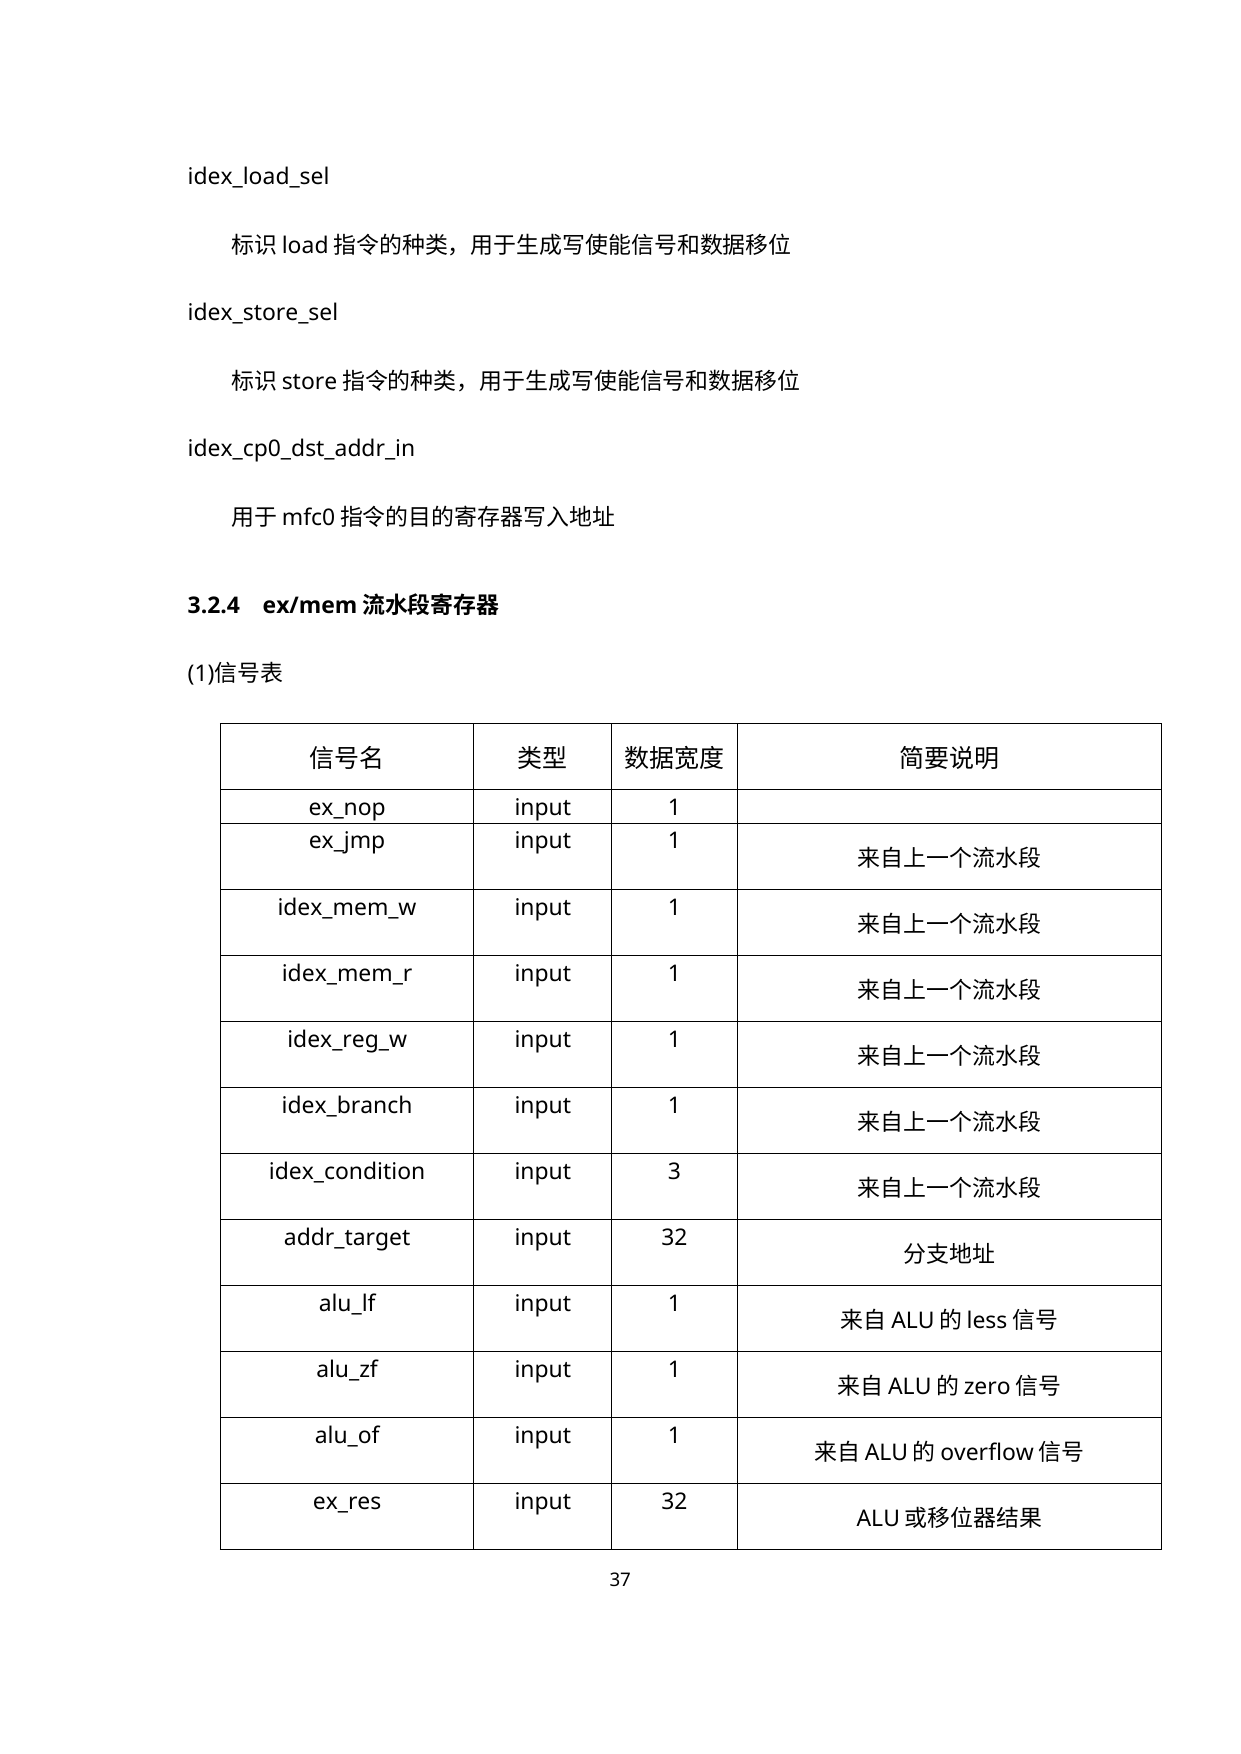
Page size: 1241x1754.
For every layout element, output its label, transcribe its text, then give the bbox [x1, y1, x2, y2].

table_cell input [474, 1220, 611, 1285]
table_cell 来自上一个流水段 [738, 1022, 1161, 1087]
table_cell alu_zf [221, 1352, 473, 1417]
table_cell input [474, 1418, 611, 1483]
table_cell 1 [612, 790, 737, 823]
table_cell 1 [612, 824, 737, 889]
table_cell 来自上一个流水段 [738, 1154, 1161, 1219]
table_cell idex_branch [221, 1088, 473, 1153]
table_cell input [474, 890, 611, 955]
table_cell 3 [612, 1154, 737, 1219]
table_cell idex_mem_w [221, 890, 473, 955]
table_cell 来自上一个流水段 [738, 1088, 1161, 1153]
table_cell input [474, 790, 611, 823]
table_cell idex_condition [221, 1154, 473, 1219]
table_cell 来自上一个流水段 [738, 890, 1161, 955]
table_cell ex_res [221, 1484, 473, 1549]
table_cell 1 [612, 1418, 737, 1483]
text 用于mfc0指令的目的寄存器写入地址 [187, 483, 1053, 548]
table_cell 1 [612, 890, 737, 955]
table_cell input [474, 956, 611, 1021]
table_cell 来自ALU的less信号 [738, 1286, 1161, 1351]
table_cell input [474, 1154, 611, 1219]
text (1)信号表 [187, 639, 1053, 704]
text idex_store_sel [187, 295, 1053, 328]
table_cell 1 [612, 1286, 737, 1351]
table_cell 1 [612, 956, 737, 1021]
table_cell alu_of [221, 1418, 473, 1483]
table_cell 来自ALU的overflow信号 [738, 1418, 1161, 1483]
table_cell 32 [612, 1220, 737, 1285]
table_cell 来自ALU的zero信号 [738, 1352, 1161, 1417]
table_cell 1 [612, 1352, 737, 1417]
table_cell 1 [612, 1088, 737, 1153]
table_cell input [474, 824, 611, 889]
table_cell 32 [612, 1484, 737, 1549]
table_header 简要说明 [738, 724, 1161, 789]
text 标识store指令的种类，用于生成写使能信号和数据移位 [187, 347, 1053, 412]
table_cell ex_jmp [221, 824, 473, 889]
table_cell 来自上一个流水段 [738, 956, 1161, 1021]
table_cell addr_target [221, 1220, 473, 1285]
table_cell input [474, 1352, 611, 1417]
table_cell ex_nop [221, 790, 473, 823]
table_cell 来自上一个流水段 [738, 824, 1161, 889]
text 标识load指令的种类，用于生成写使能信号和数据移位 [187, 211, 1053, 276]
table_cell input [474, 1088, 611, 1153]
table_header 信号名 [221, 724, 473, 789]
table_cell [738, 790, 1161, 823]
table_header 类型 [474, 724, 611, 789]
table_cell idex_reg_w [221, 1022, 473, 1087]
table_cell 分支地址 [738, 1220, 1161, 1285]
text idex_load_sel [187, 159, 1053, 192]
table_cell input [474, 1022, 611, 1087]
table_cell input [474, 1484, 611, 1549]
table_header 数据宽度 [612, 724, 737, 789]
table_cell idex_mem_r [221, 956, 473, 1021]
table_cell input [474, 1286, 611, 1351]
subtitle ex/mem流水段寄存器 [187, 571, 1053, 636]
table_cell alu_lf [221, 1286, 473, 1351]
table_cell ALU或移位器结果 [738, 1484, 1161, 1549]
text idex_cp0_dst_addr_in [187, 431, 1053, 464]
table_cell 1 [612, 1022, 737, 1087]
